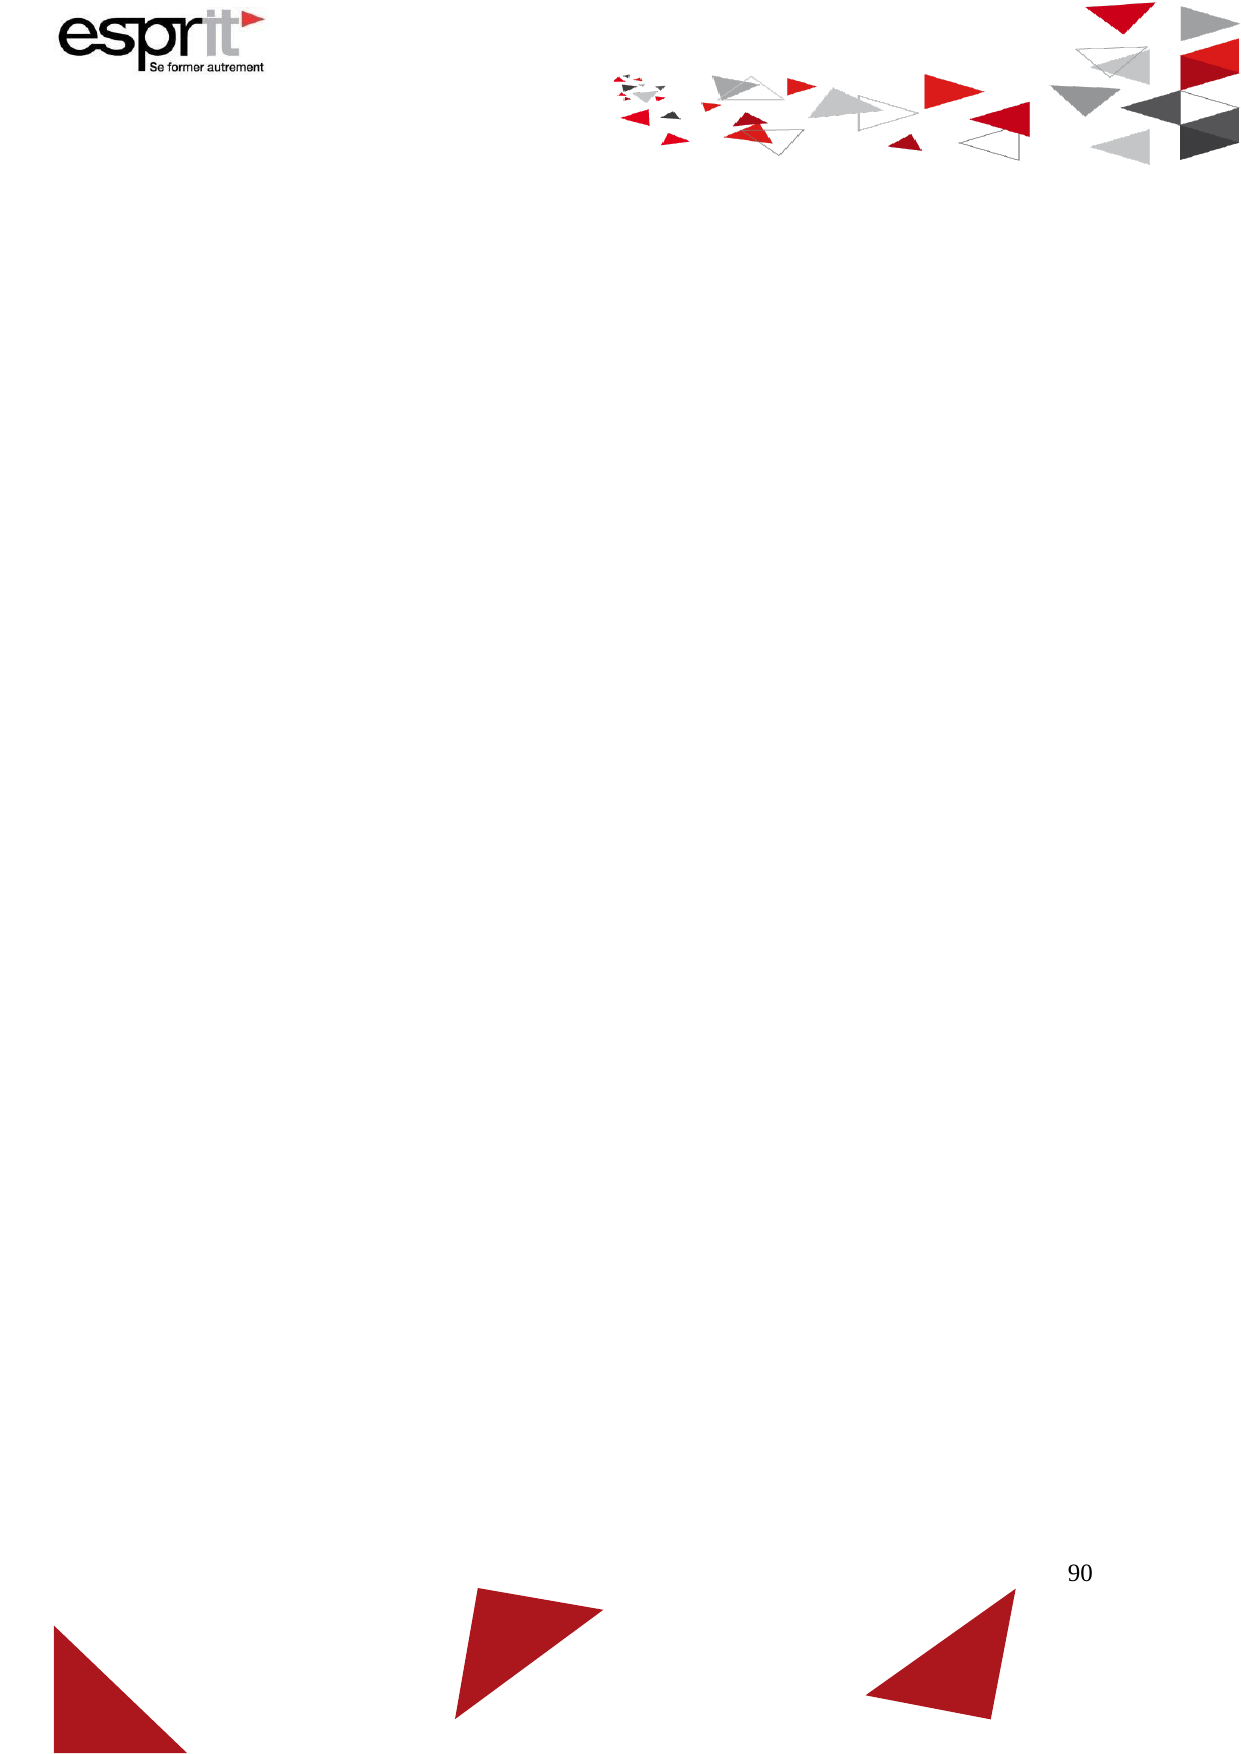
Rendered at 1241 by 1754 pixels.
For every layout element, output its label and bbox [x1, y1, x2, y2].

picture [54, 7, 269, 75]
picture [613, 0, 1241, 167]
